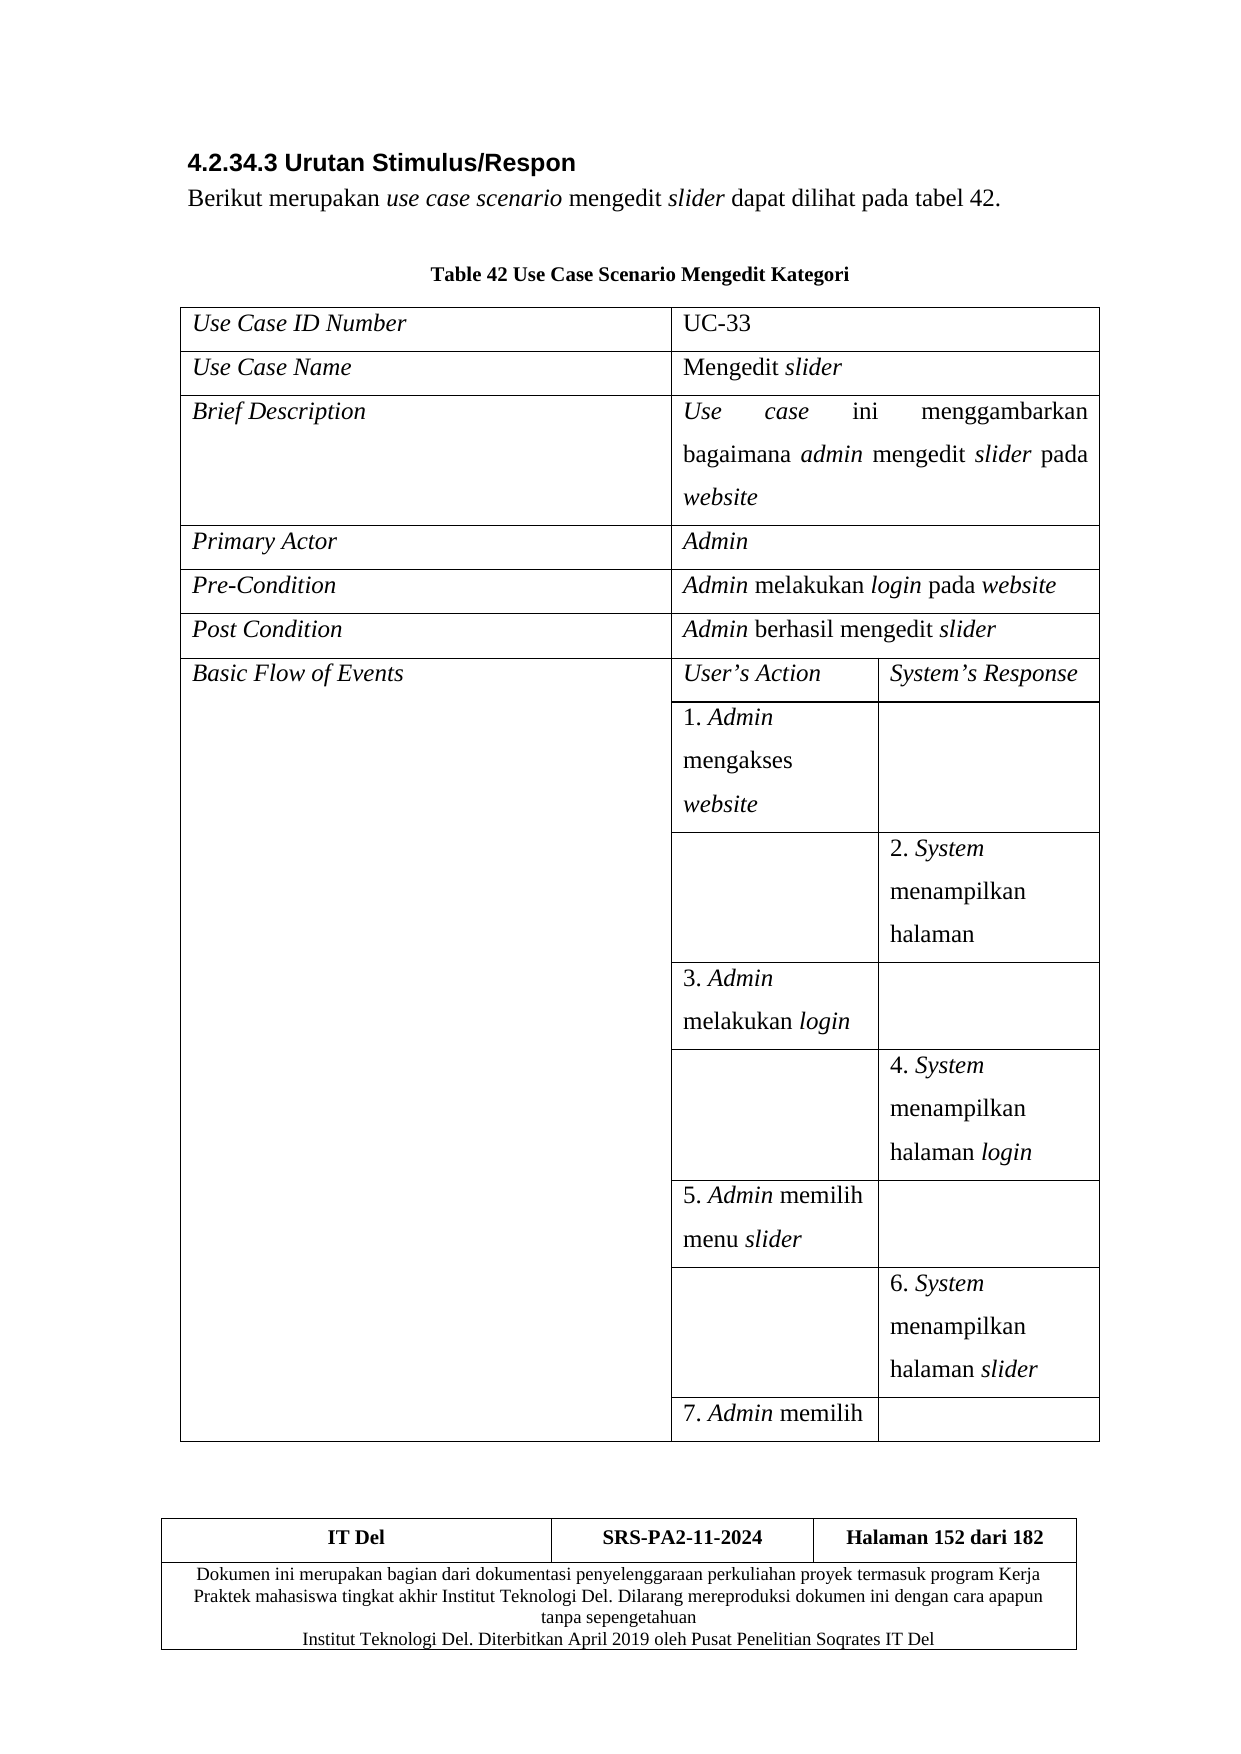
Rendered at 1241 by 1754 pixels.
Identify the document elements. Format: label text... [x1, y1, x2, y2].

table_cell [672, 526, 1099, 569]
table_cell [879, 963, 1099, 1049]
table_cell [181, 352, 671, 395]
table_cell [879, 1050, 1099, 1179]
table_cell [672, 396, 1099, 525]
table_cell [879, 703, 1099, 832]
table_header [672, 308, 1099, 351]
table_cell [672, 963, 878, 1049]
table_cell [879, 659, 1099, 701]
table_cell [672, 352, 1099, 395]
text Berikut merupakan use case scenario mengedit slider dapat dilihat pada tabel 42. [187, 183, 1092, 211]
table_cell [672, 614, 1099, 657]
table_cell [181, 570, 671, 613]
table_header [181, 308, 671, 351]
subtitle 4.2.34.3 Urutan Stimulus/Respon [187, 148, 1092, 176]
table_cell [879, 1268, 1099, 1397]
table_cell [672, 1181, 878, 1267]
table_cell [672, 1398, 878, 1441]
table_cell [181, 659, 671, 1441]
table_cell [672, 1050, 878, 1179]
text Table 42 Use Case Scenario Mengedit Kategori [187, 262, 1092, 286]
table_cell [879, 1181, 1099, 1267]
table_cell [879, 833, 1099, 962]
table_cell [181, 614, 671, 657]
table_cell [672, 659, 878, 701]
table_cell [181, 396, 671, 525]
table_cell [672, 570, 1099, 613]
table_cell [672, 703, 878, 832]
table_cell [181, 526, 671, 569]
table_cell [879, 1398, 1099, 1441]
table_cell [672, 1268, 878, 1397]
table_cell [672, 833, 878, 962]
